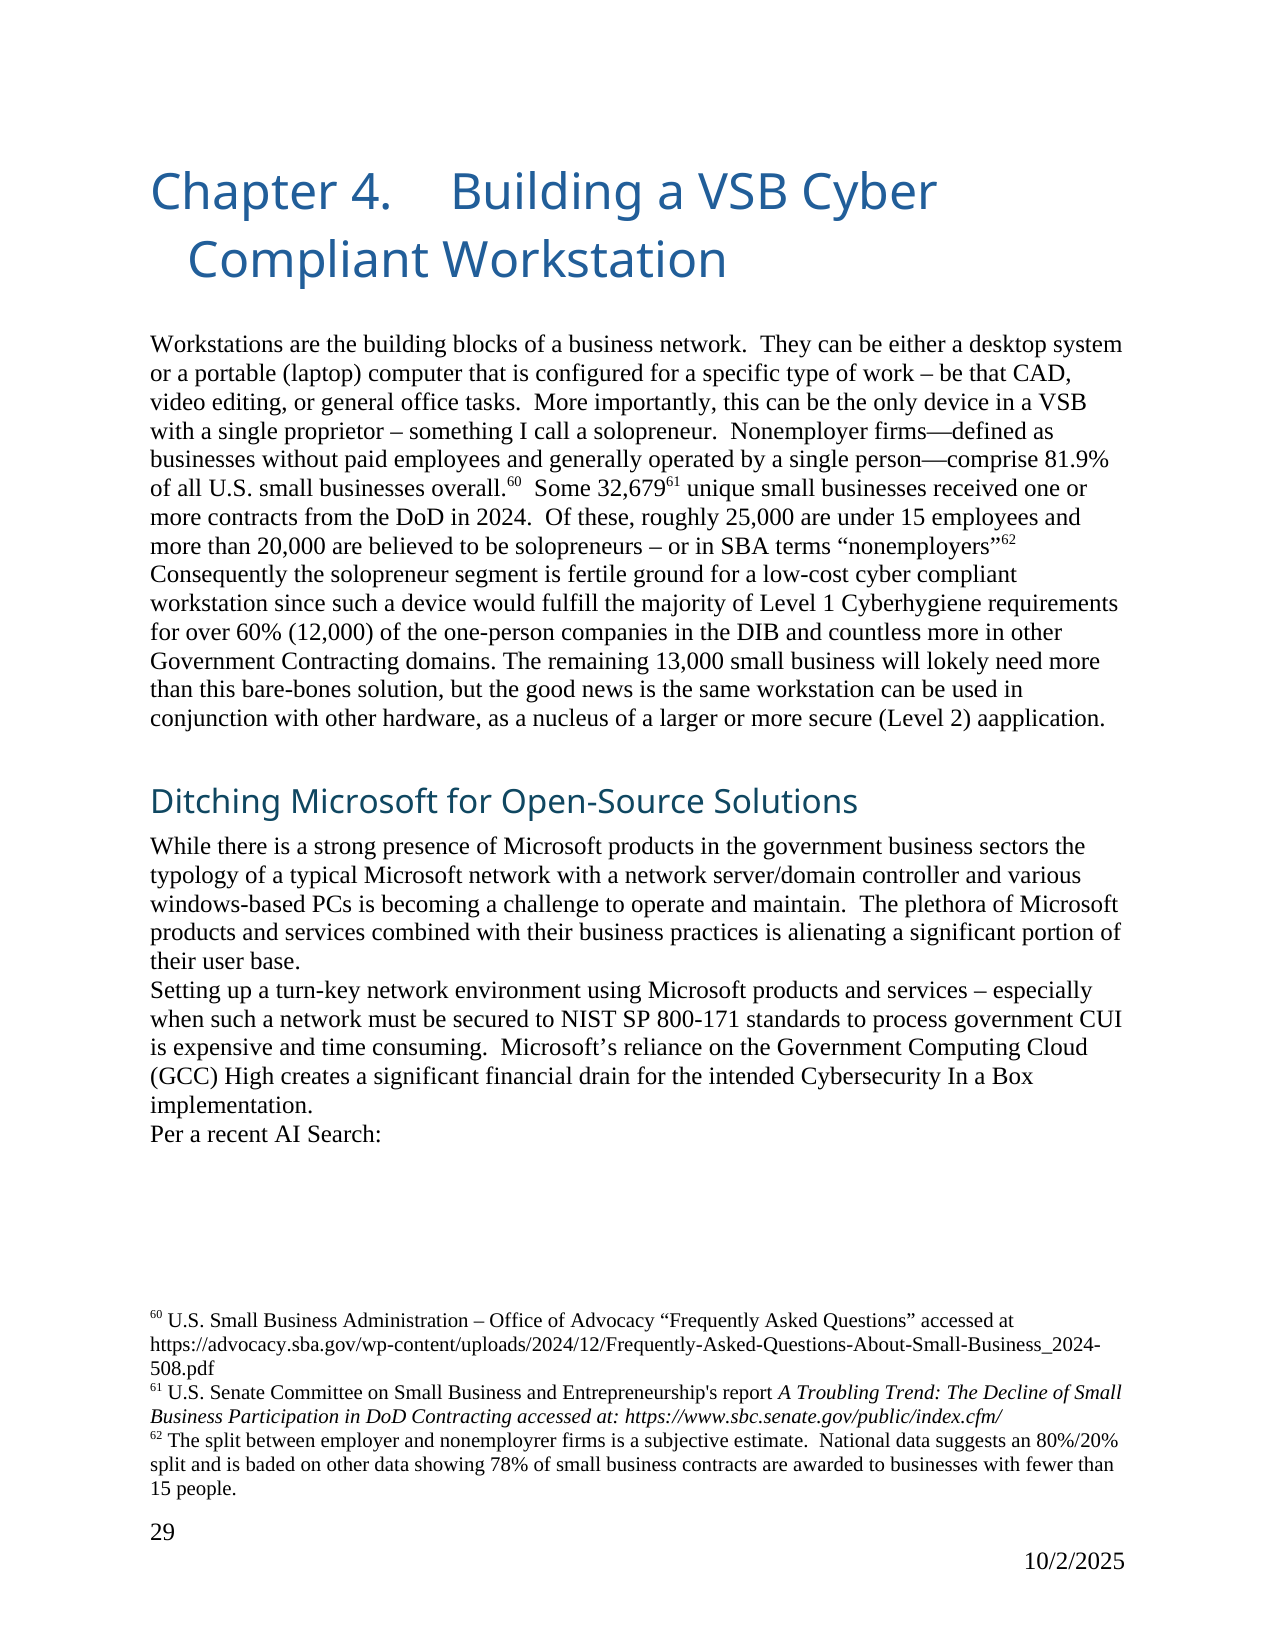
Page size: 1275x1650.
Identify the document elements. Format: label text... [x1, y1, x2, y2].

text While there is a strong presence of Microsoft products in the government business sectors the typology of a typical Microsoft network with a network server/domain controller and various windows-based PCs is becoming a challenge to operate and maintain. The plethora of Microsoft products and services combined with their business practices is alienating a significant portion of their user base. [150, 831, 1125, 975]
text Building a VSB Cyber Compliant Workstation [150, 156, 1125, 292]
text Workstations are the building blocks of a business network. They can be either a desktop system or a portable (laptop) computer that is configured for a specific type of work – be that CAD, video editing, or general office tasks. More importantly, this can be the only device in a VSB with a single proprietor – something I call a solopreneur. Nonemployer firms—defined as businesses without paid employees and generally operated by a single person—comprise 81.9% of all U.S. small businesses overall. Some 32,679 unique small businesses received one or more contracts from the DoD in 2024. Of these, roughly 25,000 are under 15 employees and more than 20,000 are believed to be solopreneurs – or in SBA terms “nonemployers” [150, 329, 1125, 559]
text Setting up a turn-key network environment using Microsoft products and services – especially when such a network must be secured to NIST SP 800-171 standards to process government CUI is expensive and time consuming. Microsoft’s reliance on the Government Computing Cloud (GCC) High creates a significant financial drain for the intended Cybersecurity In a Box implementation. [150, 975, 1125, 1119]
text Consequently the solopreneur segment is fertile ground for a low-cost cyber compliant workstation since such a device would fulfill the majority of Level 1 Cyberhygiene requirements for over 60% (12,000) of the one-person companies in the DIB and countless more in other Government Contracting domains. The remaining 13,000 small business will lokely need more than this bare-bones solution, but the good news is the same workstation can be used in conjunction with other hardware, as a nucleus of a larger or more secure (Level 2) aapplication. [150, 559, 1125, 732]
text Per a recent AI Search: [150, 1119, 1125, 1147]
subtitle Ditching Microsoft for Open-Source Solutions [150, 777, 1125, 823]
